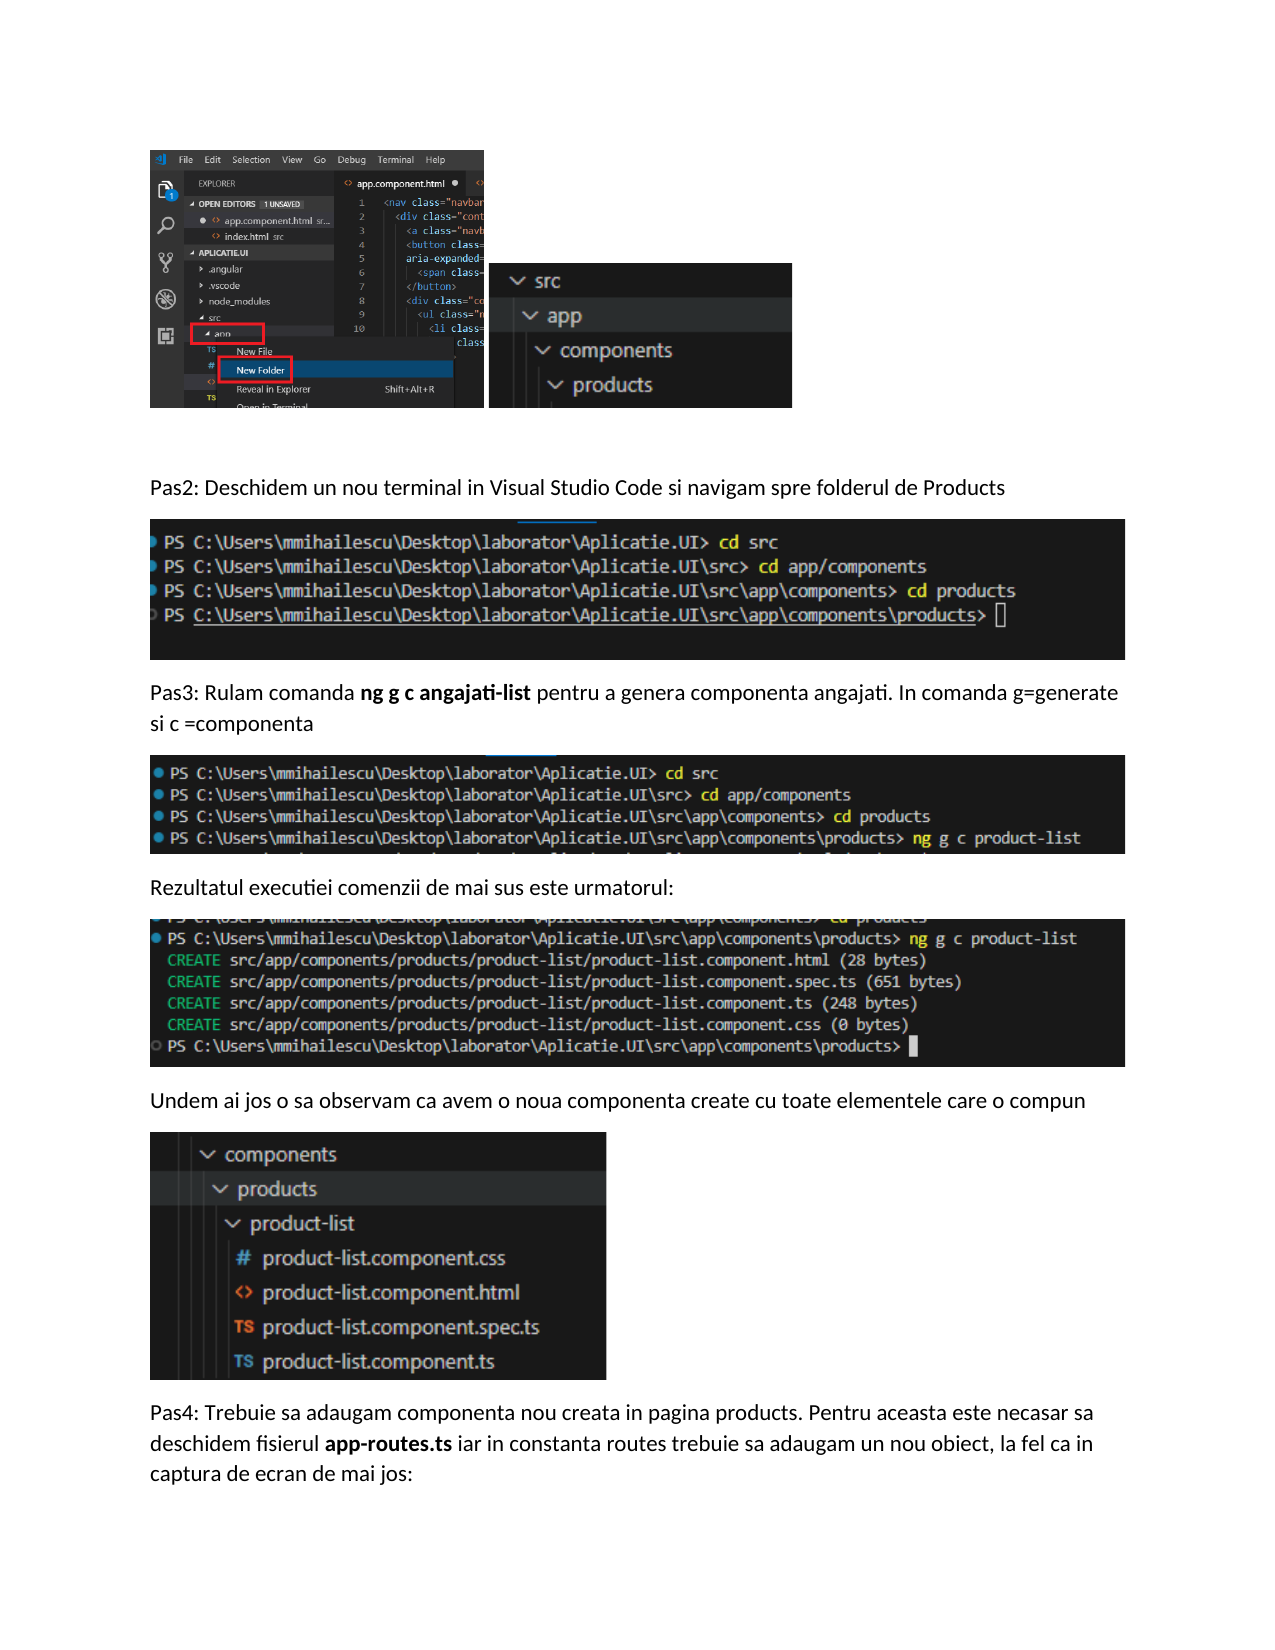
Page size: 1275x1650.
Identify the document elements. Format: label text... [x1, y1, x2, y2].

picture [150, 919, 1125, 1067]
text Pas3: Rulam comanda ng g c angajati-list pentru a genera componenta angajati. In comanda g=generate si c =componenta [150, 678, 1125, 737]
text Rezultatul executiei comenzii de mai sus este urmatorul: [150, 873, 1125, 901]
picture [150, 519, 1125, 660]
text Pas4: Trebuie sa adaugam componenta nou creata in pagina products. Pentru aceasta este necasar sa deschidem fisierul app-routes.ts iar in constanta routes trebuie sa adaugam un nou obiect, la fel ca in captura de ecran de mai jos: [150, 1398, 1125, 1487]
picture [150, 150, 484, 408]
picture [150, 755, 1125, 854]
text Pas2: Deschidem un nou terminal in Visual Studio Code si navigam spre folderul de Products [150, 473, 1125, 501]
picture [488, 263, 793, 408]
picture [150, 1132, 607, 1380]
text Undem ai jos o sa observam ca avem o noua componenta create cu toate elementele care o compun [150, 1086, 1125, 1114]
